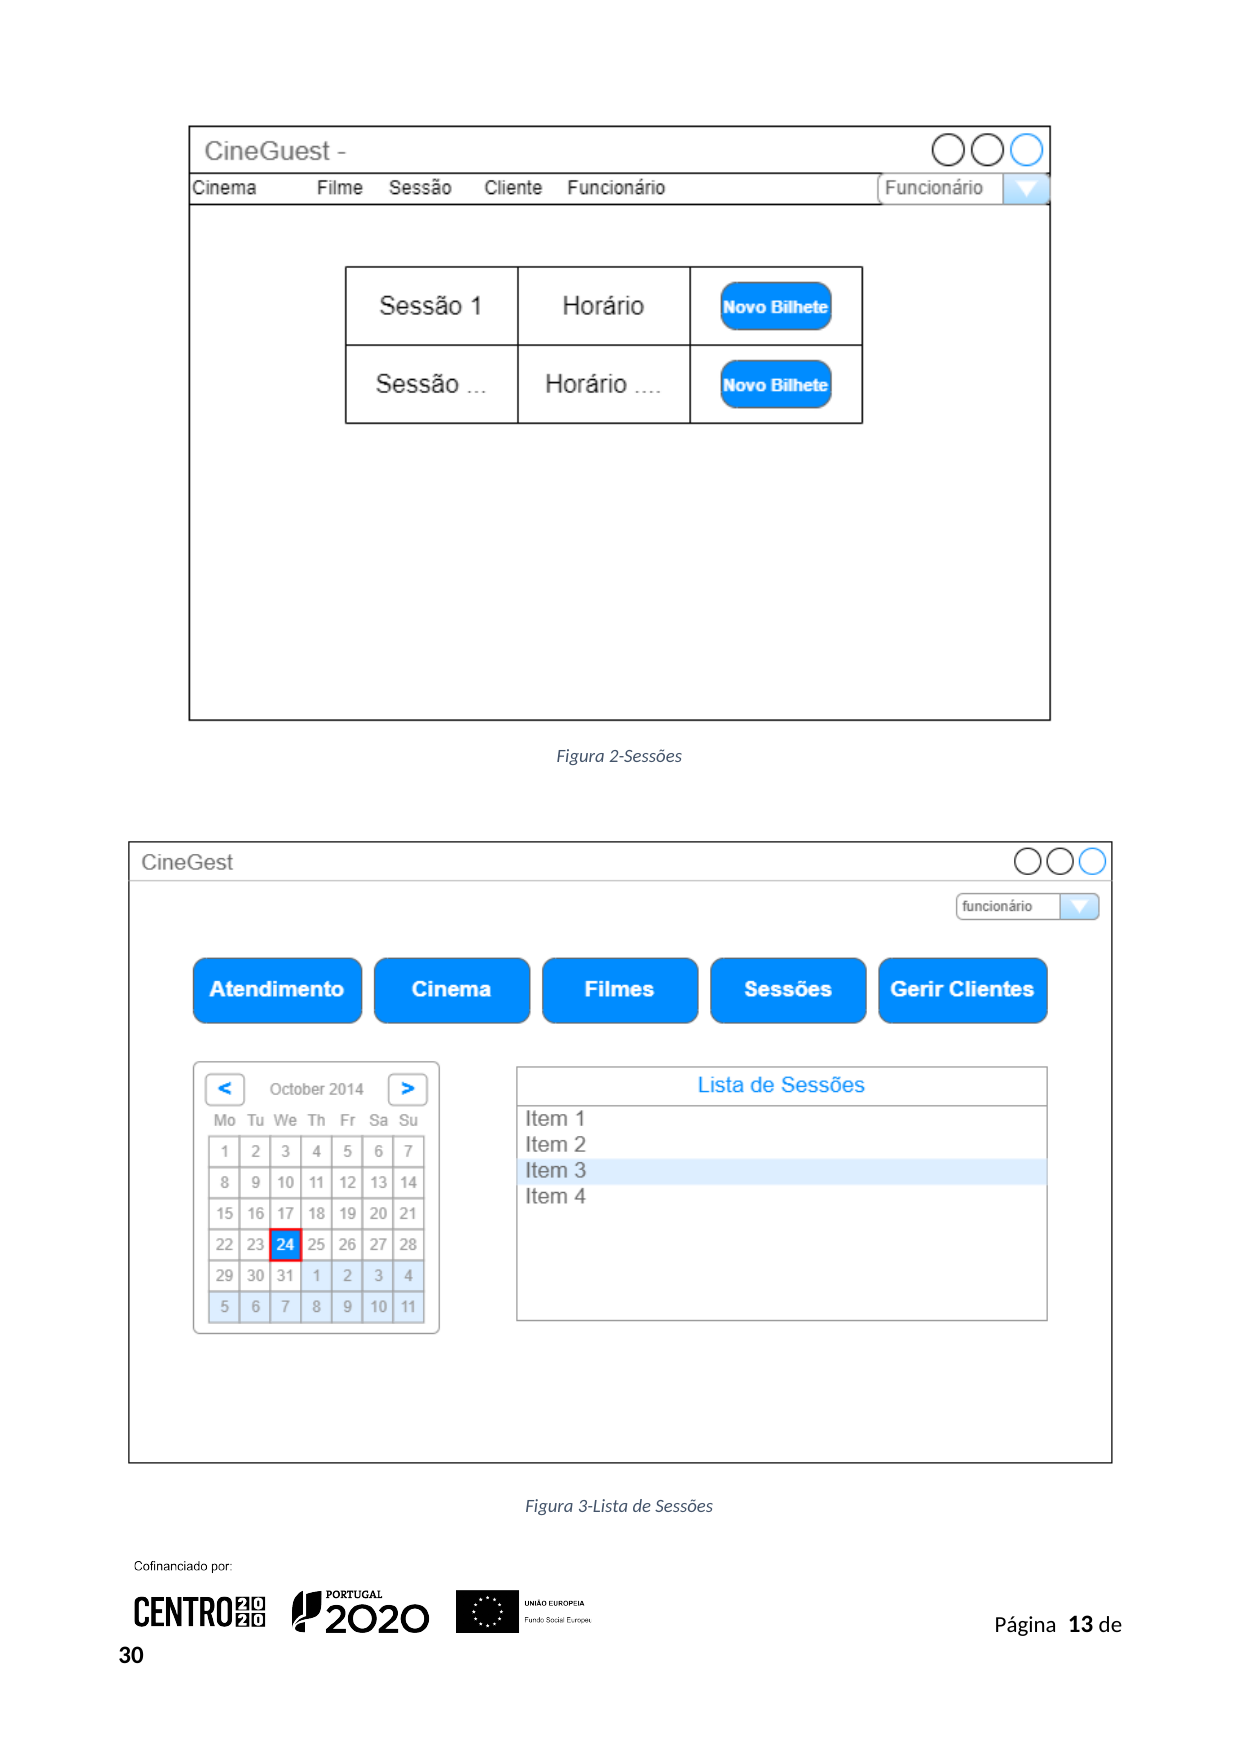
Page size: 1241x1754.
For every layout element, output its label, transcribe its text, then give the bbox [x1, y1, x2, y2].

picture [118, 831, 1123, 1474]
picture [181, 118, 1059, 729]
picture [134, 1561, 592, 1633]
